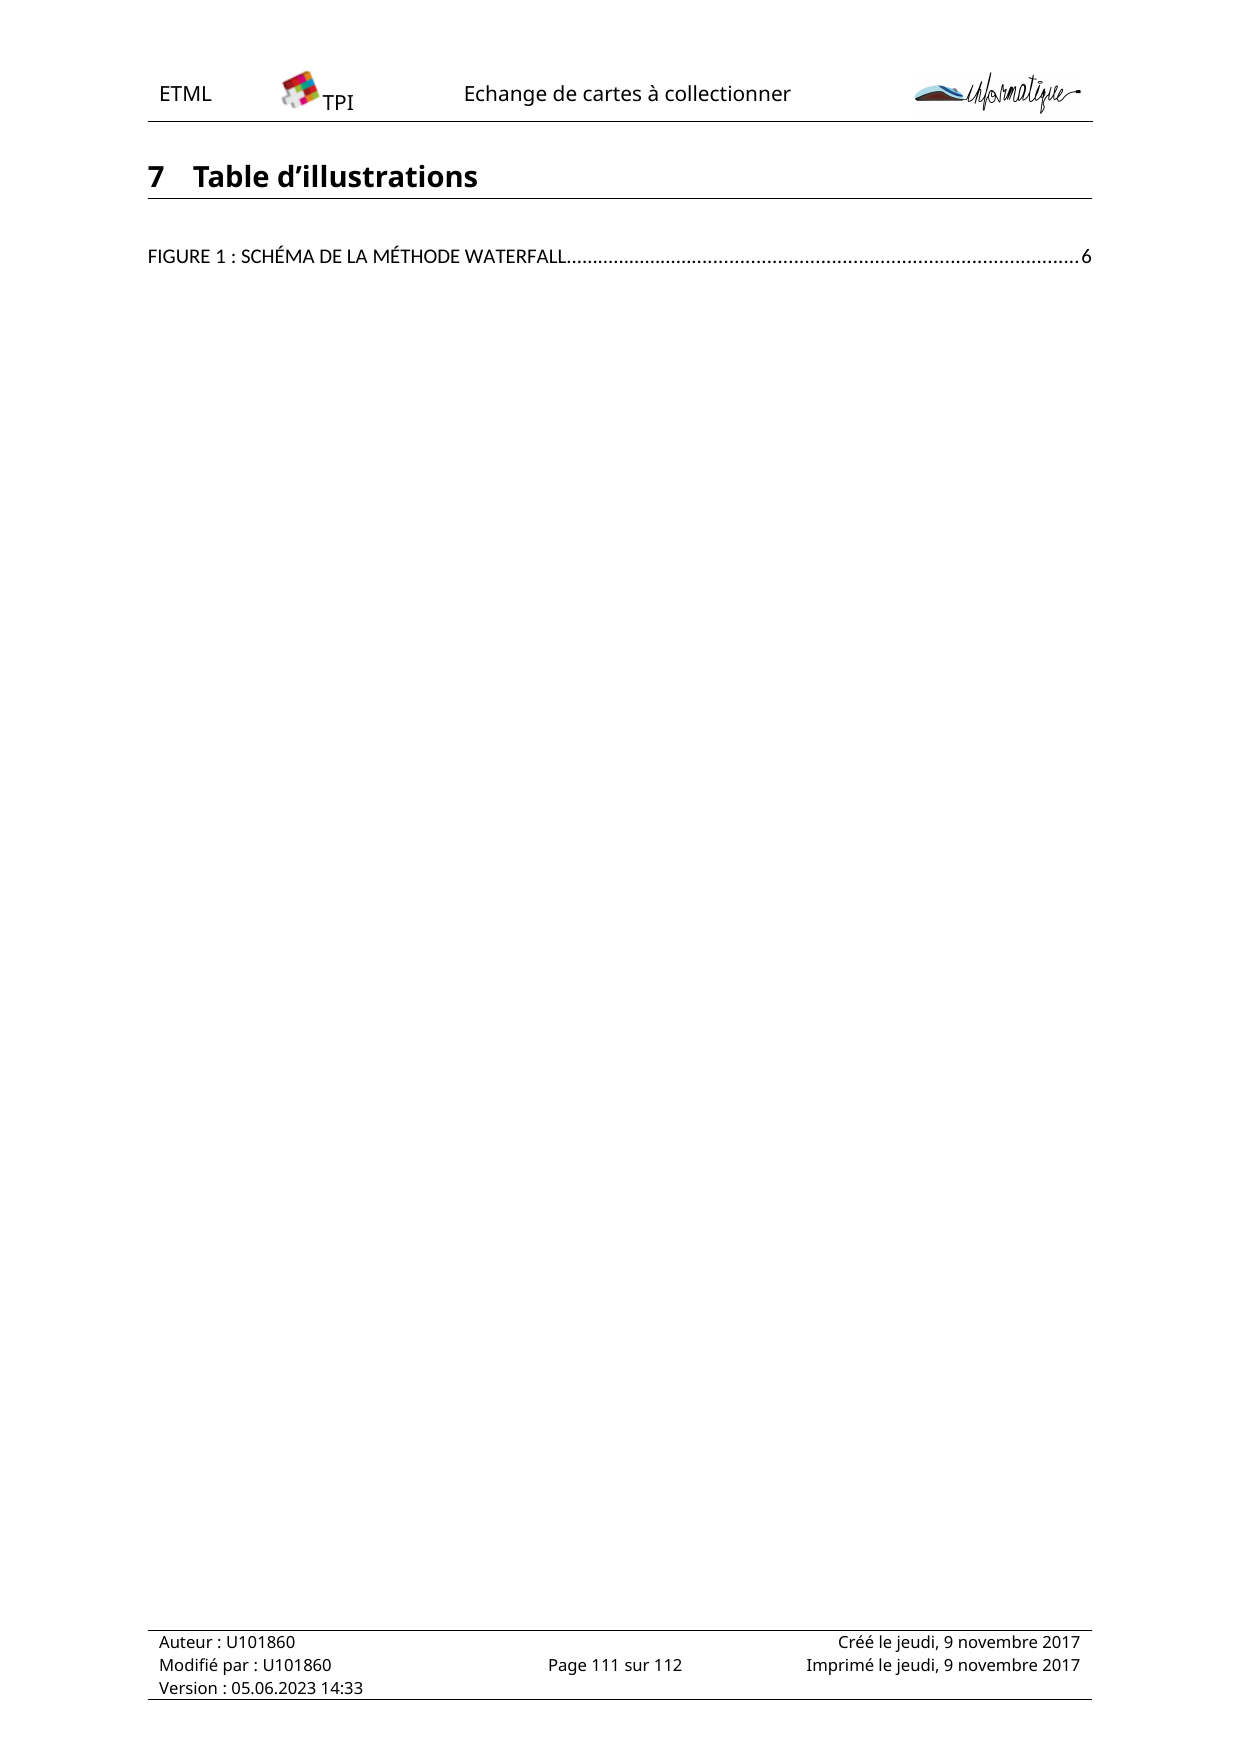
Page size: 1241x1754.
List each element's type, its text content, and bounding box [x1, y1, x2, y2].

subtitle Table d’illustrations [148, 156, 1092, 198]
text Figure 1 : Schéma de la méthode Waterfall 6 [148, 243, 1092, 268]
picture [276, 69, 323, 111]
